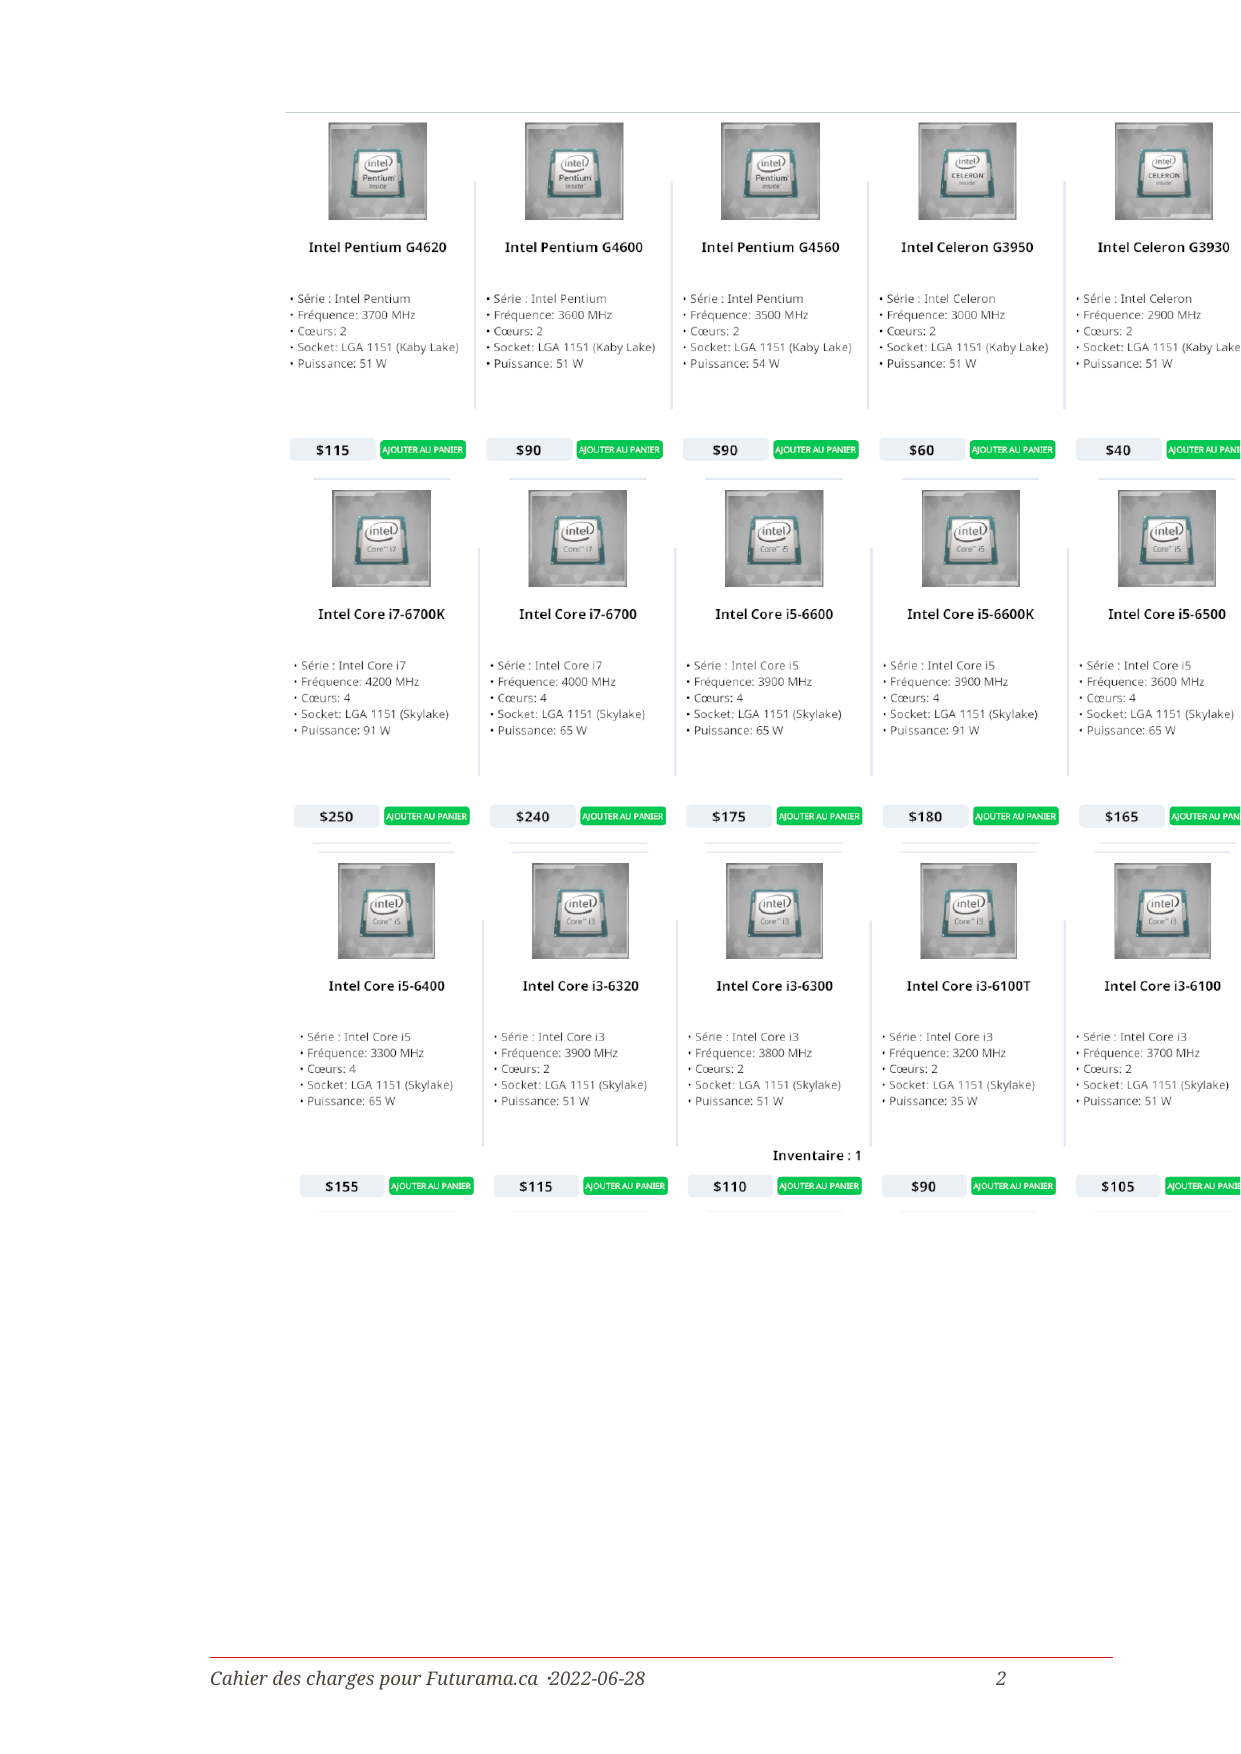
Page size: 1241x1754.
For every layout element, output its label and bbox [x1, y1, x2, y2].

picture [285, 848, 1241, 1212]
picture [285, 112, 1241, 474]
picture [285, 476, 1241, 846]
